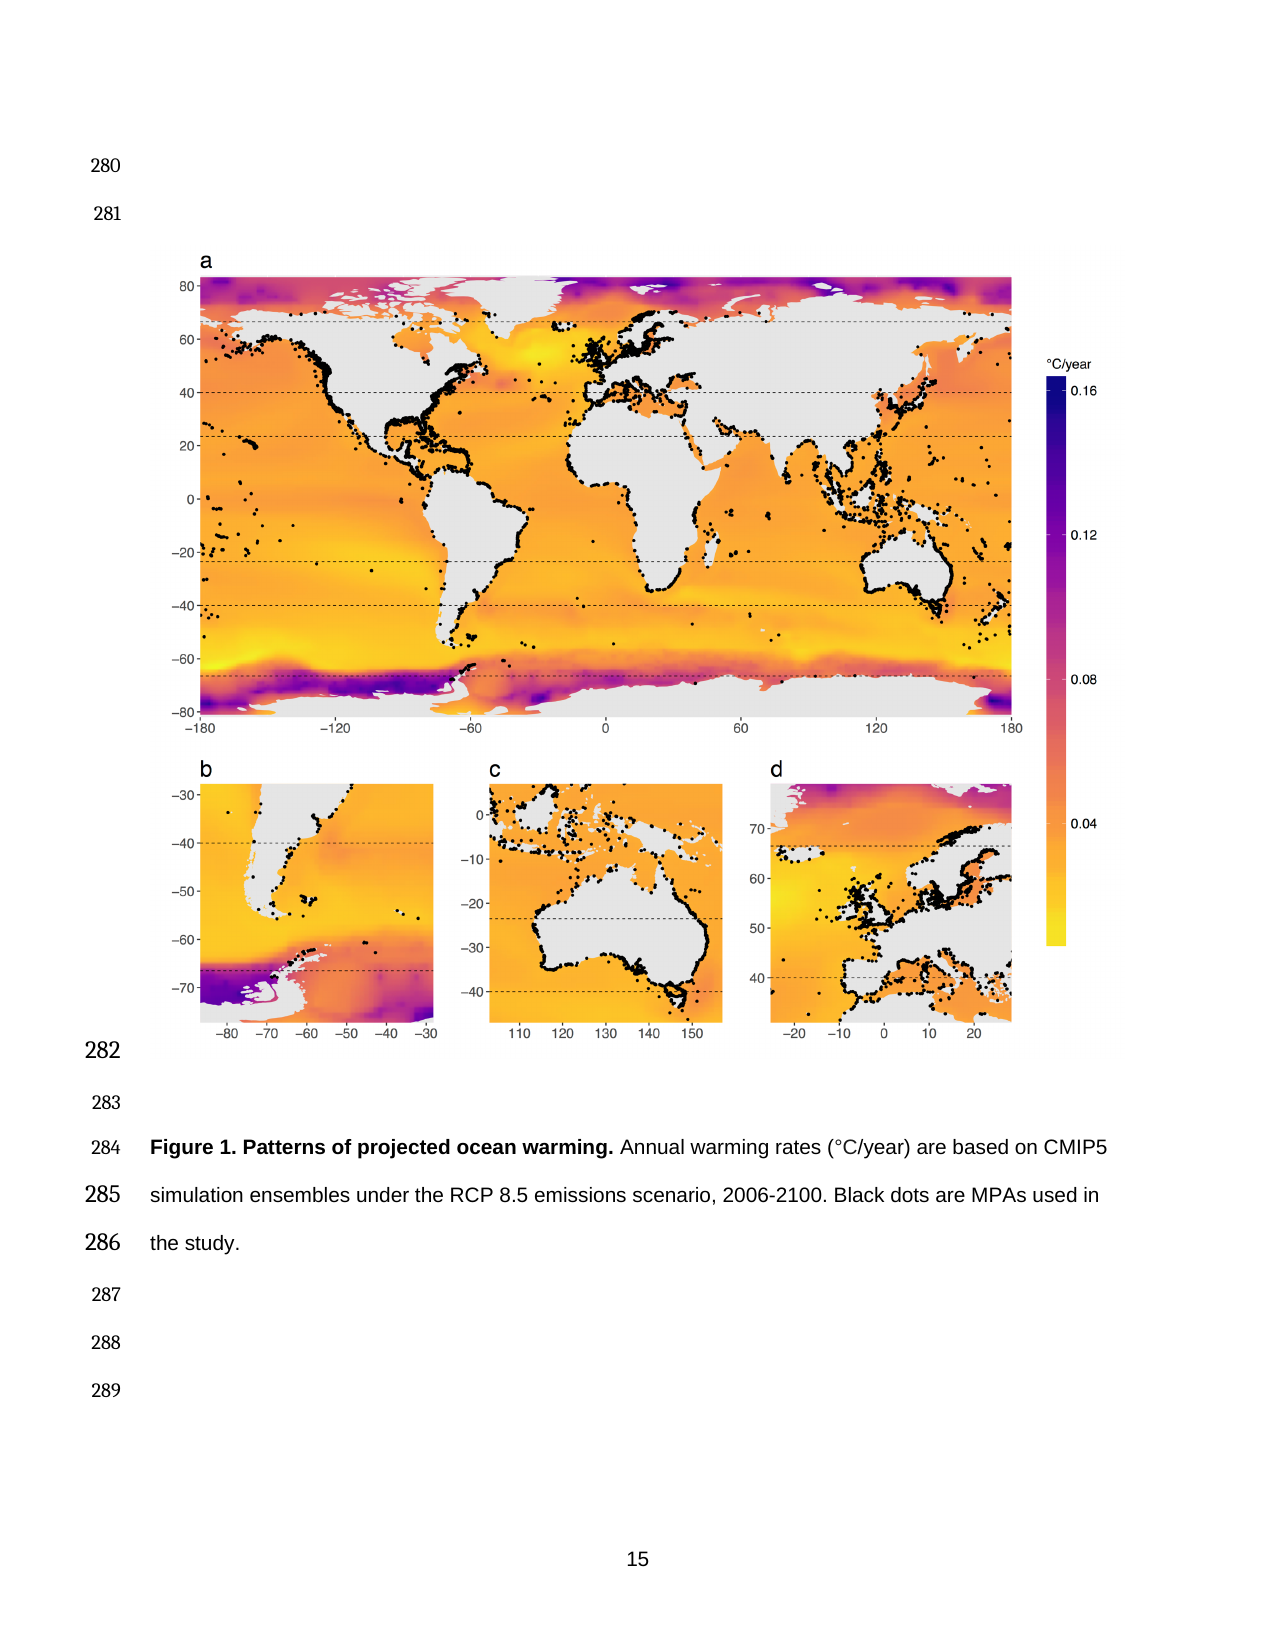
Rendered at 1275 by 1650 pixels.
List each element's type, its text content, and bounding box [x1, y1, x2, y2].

picture [150, 245, 1125, 1059]
text Figure 1. Patterns of projected ocean warming. Annual warming rates (°C/year) are based on CMIP5 simulation ensembles under the RCP 8.5 emissions scenario, 2006-2100. Black dots are MPAs used in the study. [150, 1135, 1125, 1255]
